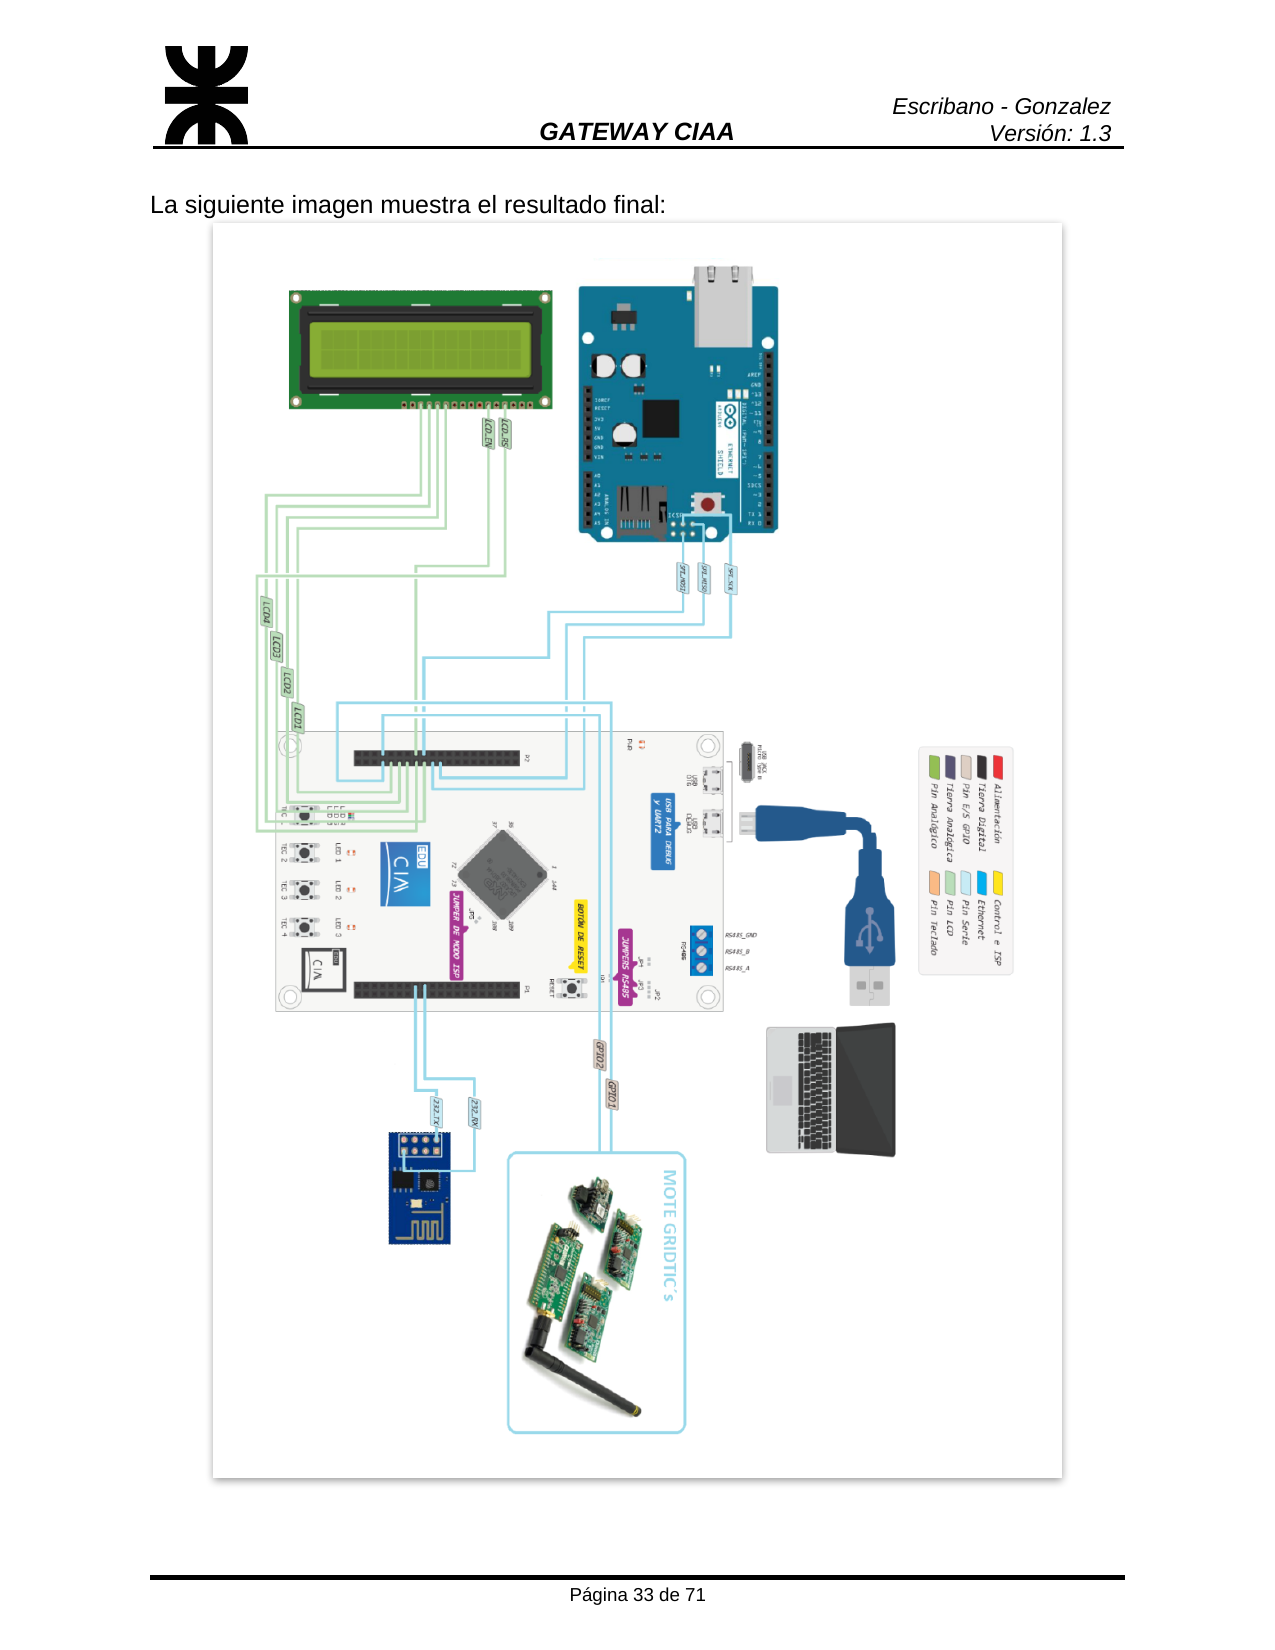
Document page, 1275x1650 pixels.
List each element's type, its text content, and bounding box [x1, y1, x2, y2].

picture [228, 239, 1047, 1462]
picture [163, 46, 250, 146]
text La siguiente imagen muestra el resultado final: [150, 190, 1125, 219]
